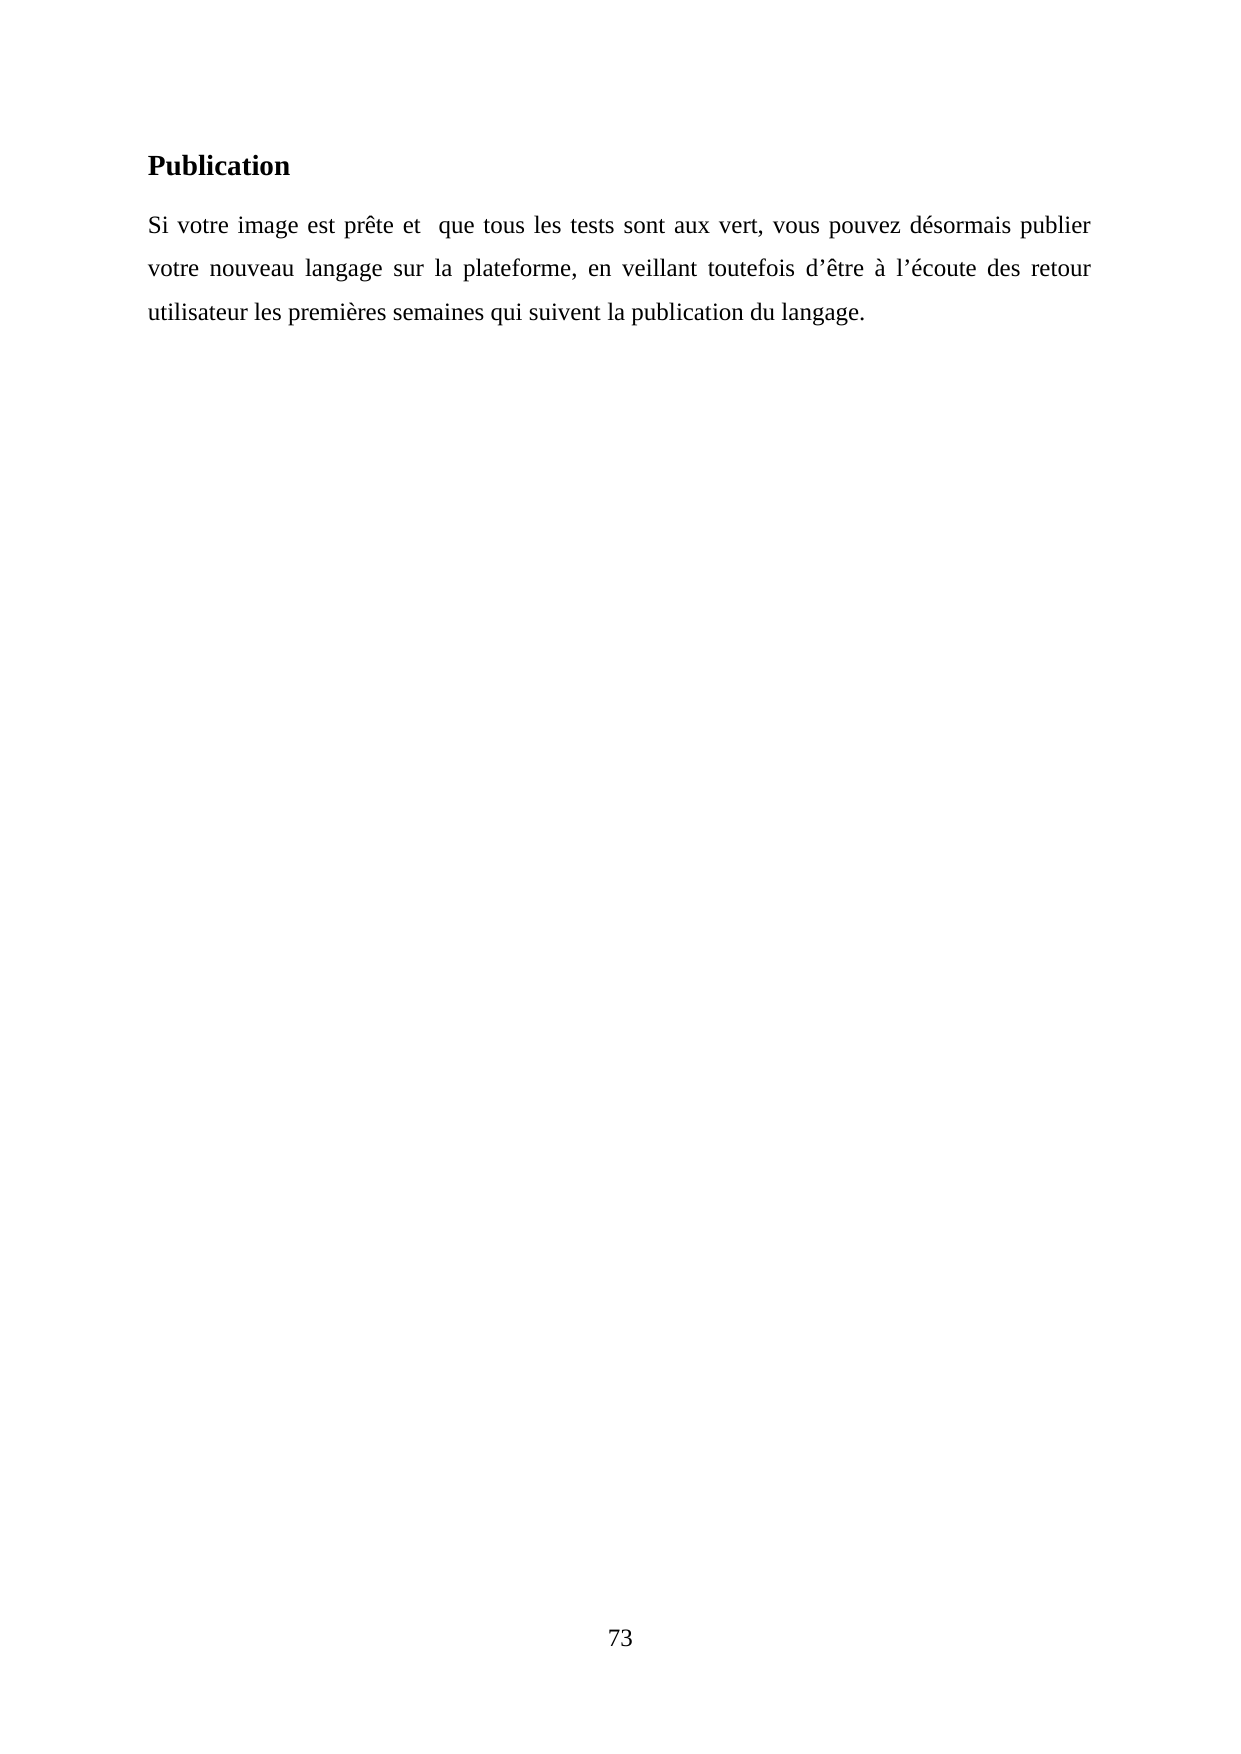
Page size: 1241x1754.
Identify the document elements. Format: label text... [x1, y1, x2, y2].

subtitle Publication [148, 148, 1093, 181]
text Si votre image est prête et que tous les tests sont aux vert, vous pouvez désormais publier votre nouveau langage sur la plateforme, en veillant toutefois d’être à l’écoute des retour utilisateur les premières semaines qui suivent la publication du langage. [148, 210, 1093, 325]
